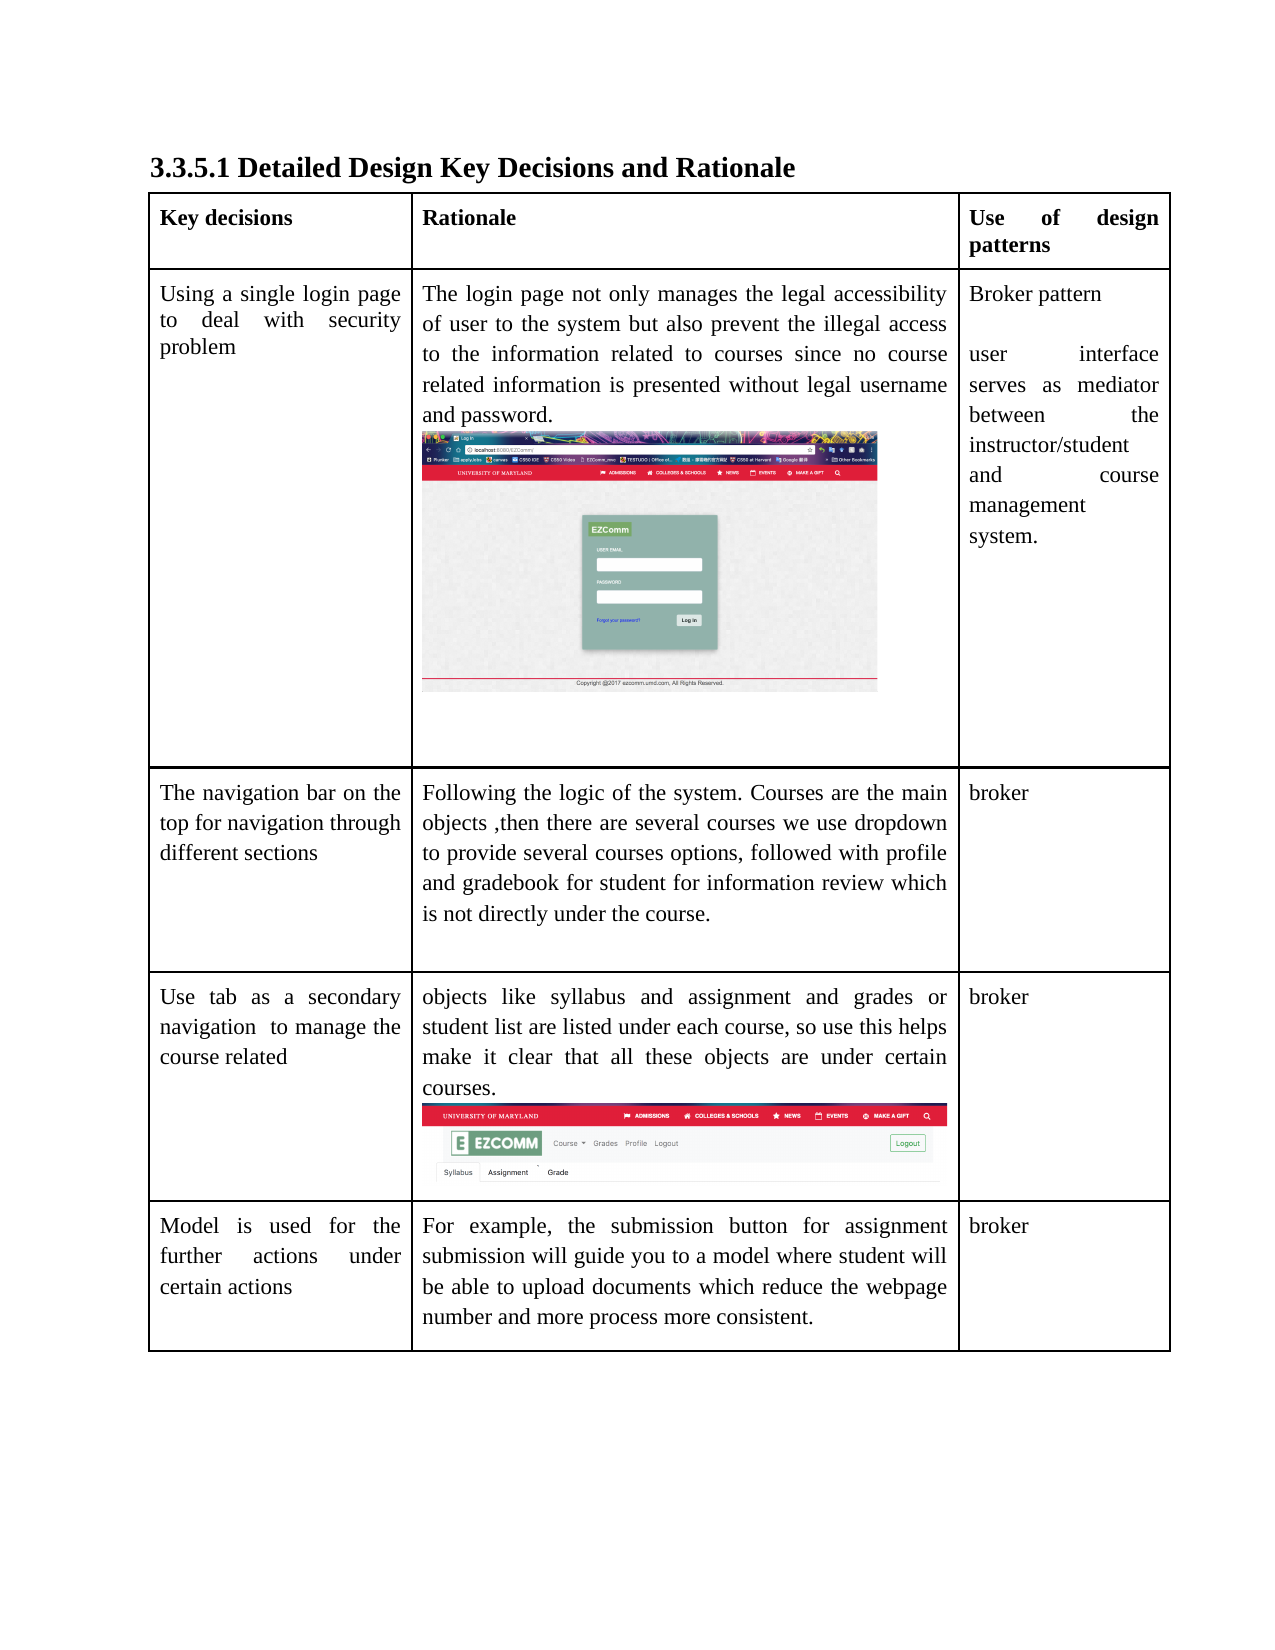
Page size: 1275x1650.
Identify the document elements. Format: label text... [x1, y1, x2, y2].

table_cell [413, 1202, 958, 1350]
table_cell Using a single login page to deal with security problem [150, 270, 411, 766]
table_cell The login page not only manages the legal accessibility of user to the system but also prevent the illegal access to the information related to courses since no course related information is presented without legal username and password. [413, 270, 958, 766]
table_cell The navigation bar on the top for navigation through different sections [150, 769, 411, 971]
table_header Rationale [413, 194, 958, 267]
table_cell broker [960, 1202, 1169, 1350]
picture [422, 431, 878, 692]
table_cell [150, 1202, 411, 1350]
table_cell Following the logic of the system. Courses are the main objects ,then there are several courses we use dropdown to provide several courses options, followed with profile and gradebook for student for information review which is not directly under the course. [413, 769, 958, 971]
table_cell Use tab as a secondary navigation to manage the course related [150, 973, 411, 1200]
table_header Use of design patterns [960, 194, 1169, 267]
table_cell objects like syllabus and assignment and grades or student list are listed under each course, so use this helps make it clear that all these objects are under certain courses. [413, 973, 958, 1200]
table_cell Broker pattern user interface serves as mediator between the instructor/student and course management system. [960, 270, 1169, 766]
table_cell broker [960, 769, 1169, 971]
picture [422, 1103, 948, 1186]
table_cell broker [960, 973, 1169, 1200]
subtitle 3.3.5.1 Detailed Design Key Decisions and Rationale [150, 150, 1125, 183]
table_header Key decisions [150, 194, 411, 267]
